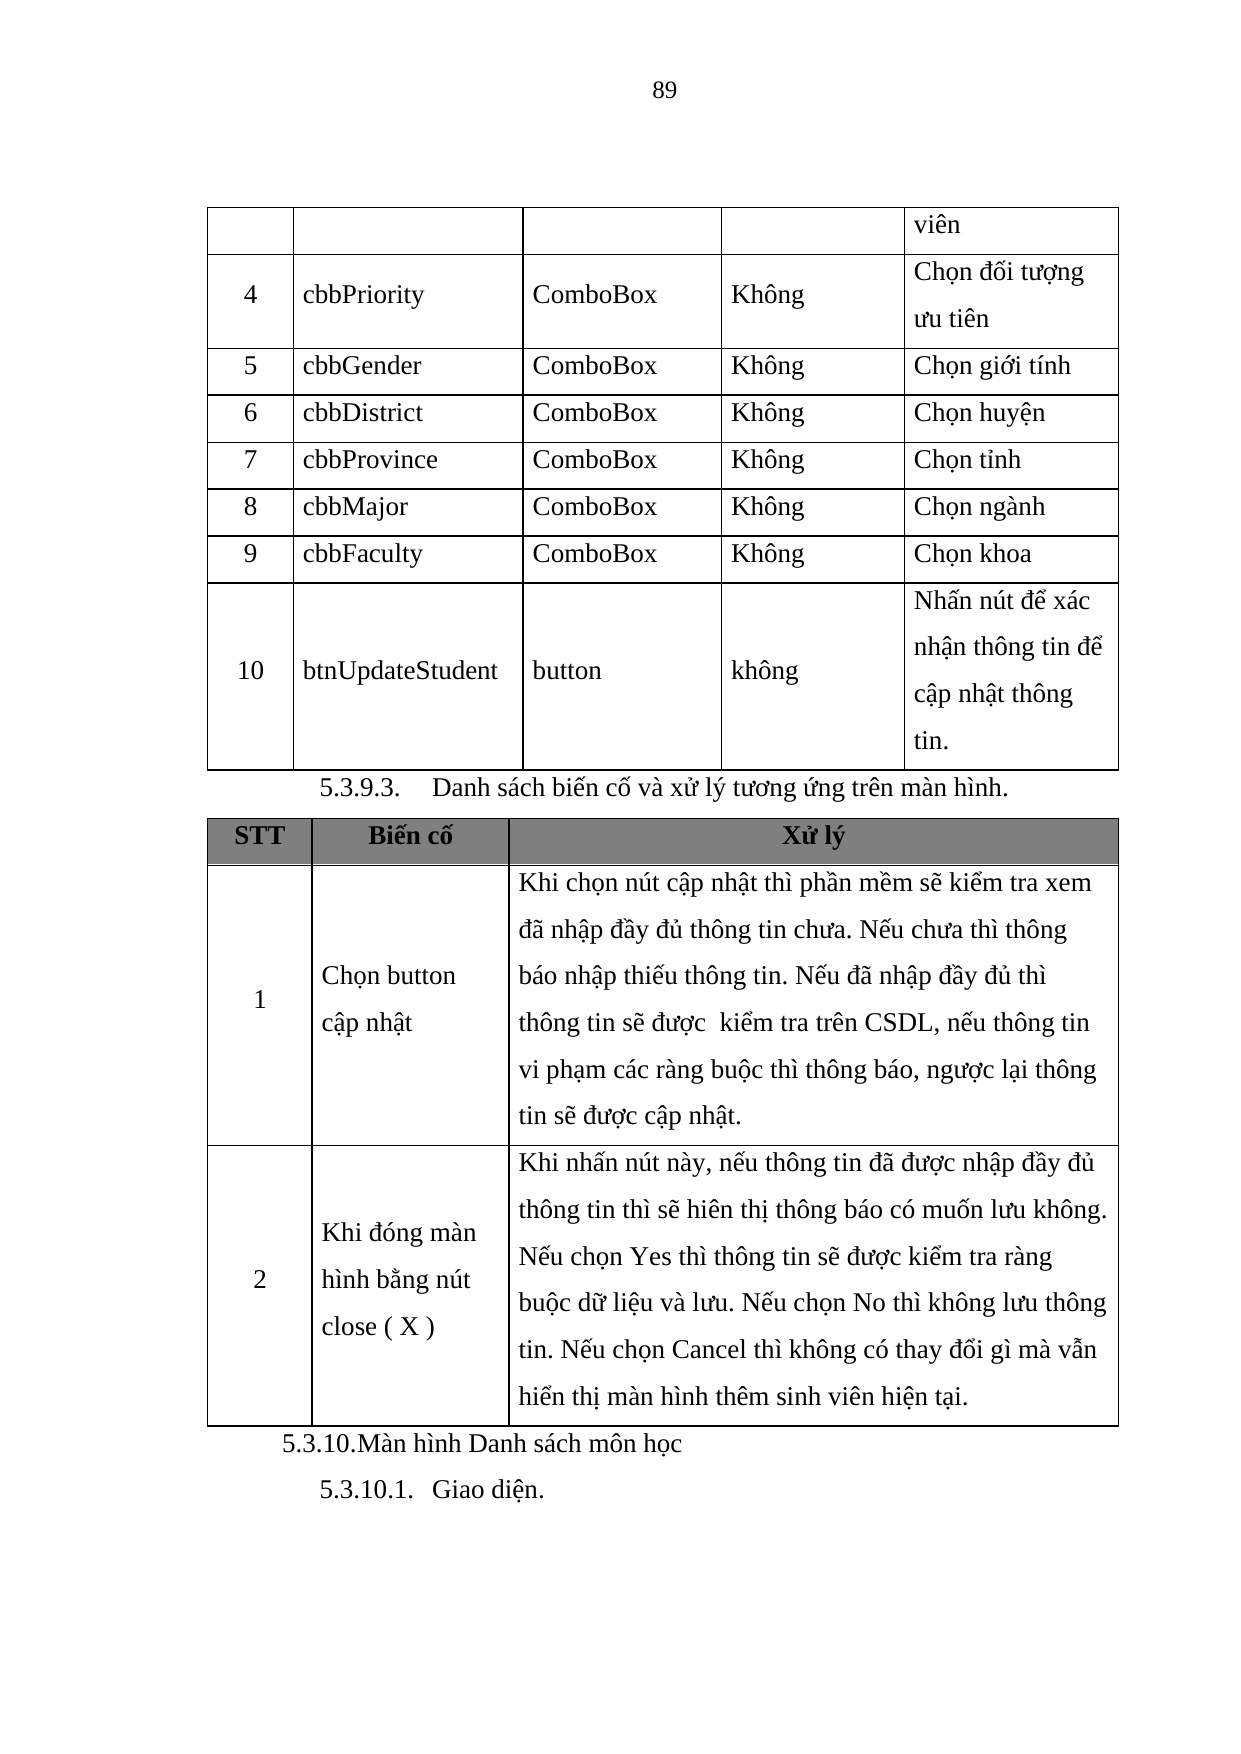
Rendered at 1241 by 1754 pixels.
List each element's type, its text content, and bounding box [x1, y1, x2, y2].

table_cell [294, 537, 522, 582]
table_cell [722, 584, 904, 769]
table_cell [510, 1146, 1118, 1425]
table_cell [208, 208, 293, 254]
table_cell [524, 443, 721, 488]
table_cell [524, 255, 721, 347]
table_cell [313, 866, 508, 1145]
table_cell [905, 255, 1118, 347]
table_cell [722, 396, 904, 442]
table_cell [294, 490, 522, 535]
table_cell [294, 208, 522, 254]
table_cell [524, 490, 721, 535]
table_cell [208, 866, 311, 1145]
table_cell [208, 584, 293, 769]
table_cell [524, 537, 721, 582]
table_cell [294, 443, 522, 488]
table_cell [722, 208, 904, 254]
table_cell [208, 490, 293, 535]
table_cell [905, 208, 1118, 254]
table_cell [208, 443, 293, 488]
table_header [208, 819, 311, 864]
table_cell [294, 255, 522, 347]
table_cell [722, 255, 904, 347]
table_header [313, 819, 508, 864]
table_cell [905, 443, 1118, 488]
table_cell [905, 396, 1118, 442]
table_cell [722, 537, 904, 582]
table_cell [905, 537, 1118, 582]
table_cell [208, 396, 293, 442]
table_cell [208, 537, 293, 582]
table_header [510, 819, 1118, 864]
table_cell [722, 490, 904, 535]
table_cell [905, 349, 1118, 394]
list Danh sách biến cố và xử lý tương ứng trên màn hình. [319, 771, 1122, 802]
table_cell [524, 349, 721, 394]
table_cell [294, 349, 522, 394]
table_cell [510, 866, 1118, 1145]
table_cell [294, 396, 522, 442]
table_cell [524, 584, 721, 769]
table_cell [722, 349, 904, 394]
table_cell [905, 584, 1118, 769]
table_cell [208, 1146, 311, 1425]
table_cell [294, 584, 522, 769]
list Màn hình Danh sách môn học [282, 1427, 1122, 1458]
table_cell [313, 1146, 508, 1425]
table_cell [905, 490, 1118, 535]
list Giao diện. [319, 1473, 1122, 1504]
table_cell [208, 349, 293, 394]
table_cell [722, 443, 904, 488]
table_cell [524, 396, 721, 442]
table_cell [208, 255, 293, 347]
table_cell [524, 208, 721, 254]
